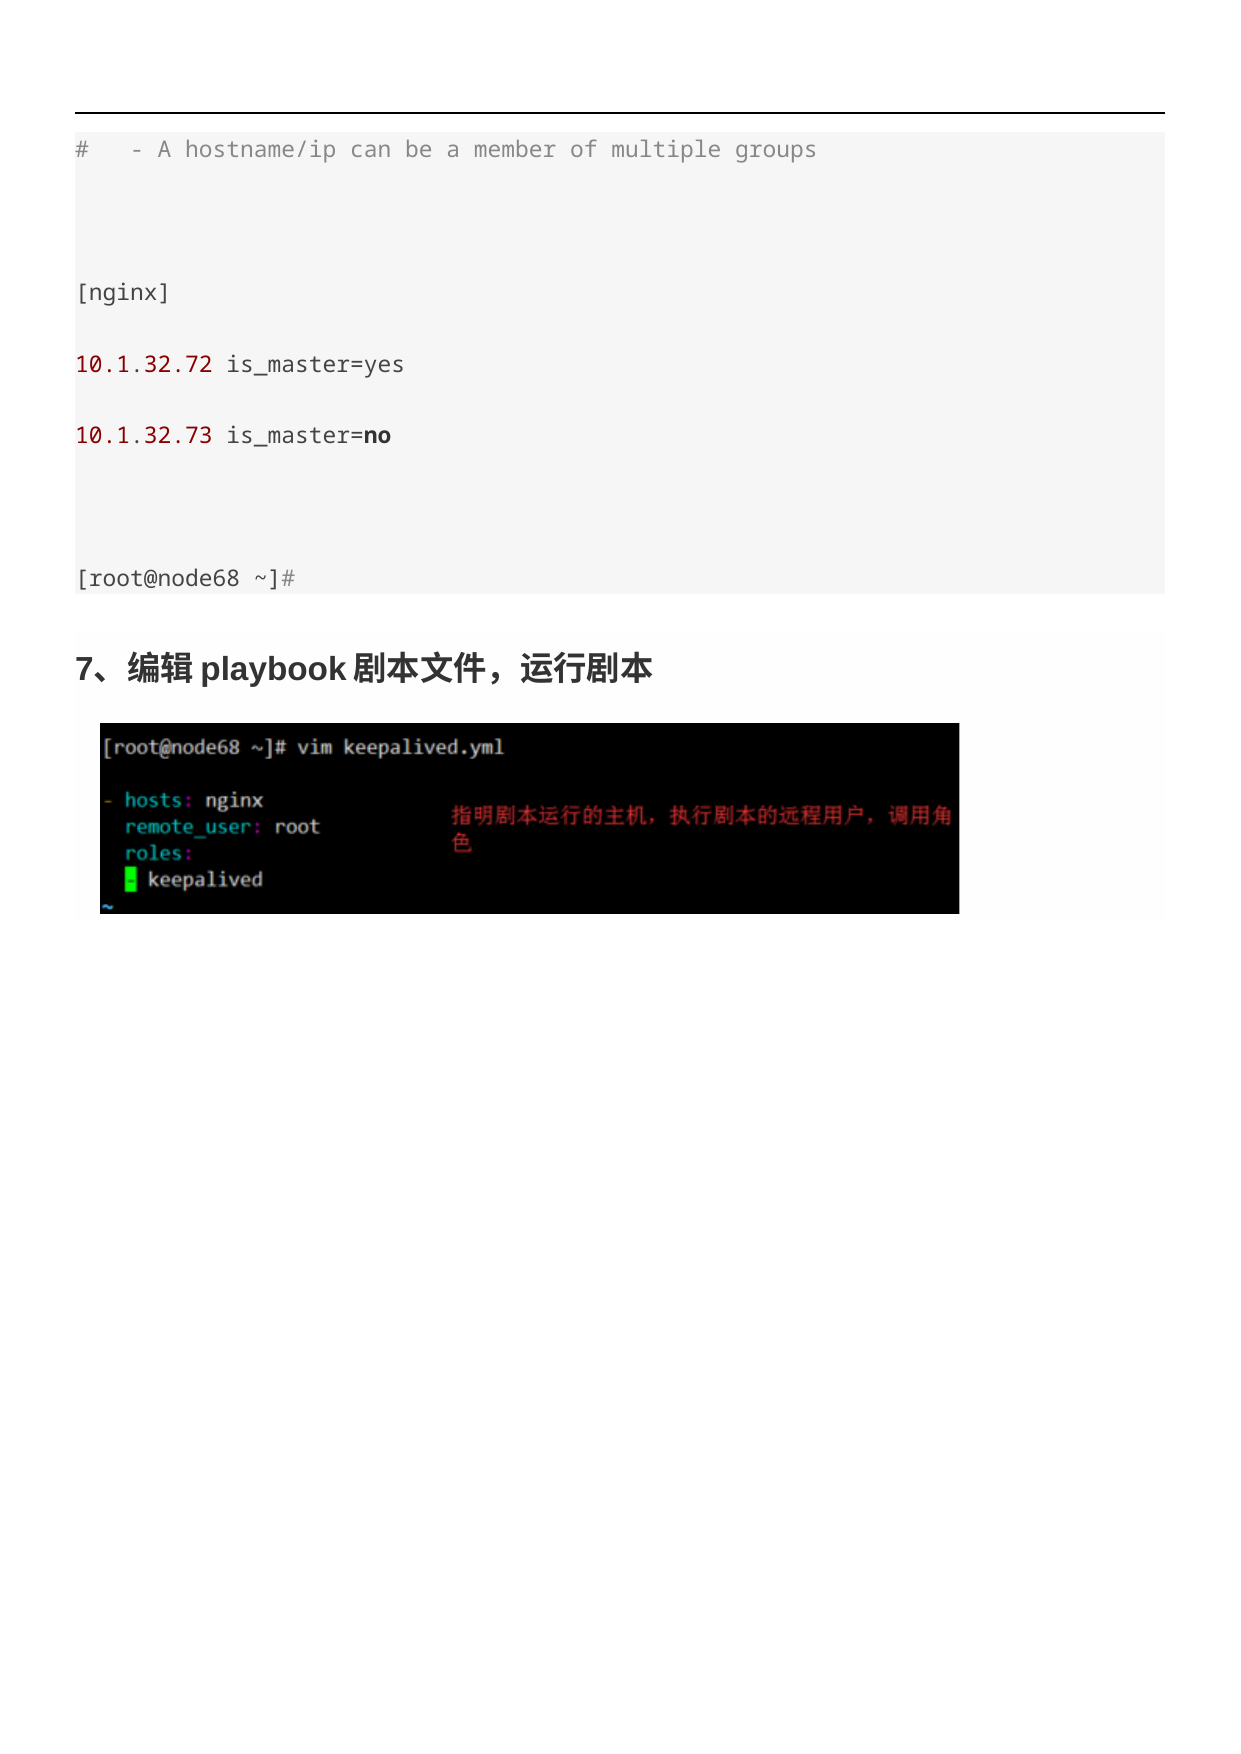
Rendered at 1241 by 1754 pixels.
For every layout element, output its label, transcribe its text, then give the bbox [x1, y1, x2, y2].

text 10.1.32.73 is_master=no [75, 418, 1165, 452]
text # - A hostname/ip can be a member of multiple groups [75, 132, 1165, 166]
subtitle 7、编辑playbook剧本文件，运行剧本 [75, 632, 1165, 700]
text 10.1.32.72 is_master=yes [75, 346, 1165, 380]
text [nginx] [75, 275, 1165, 309]
text [root@node68 ~]# [75, 561, 1165, 594]
picture [100, 723, 960, 914]
